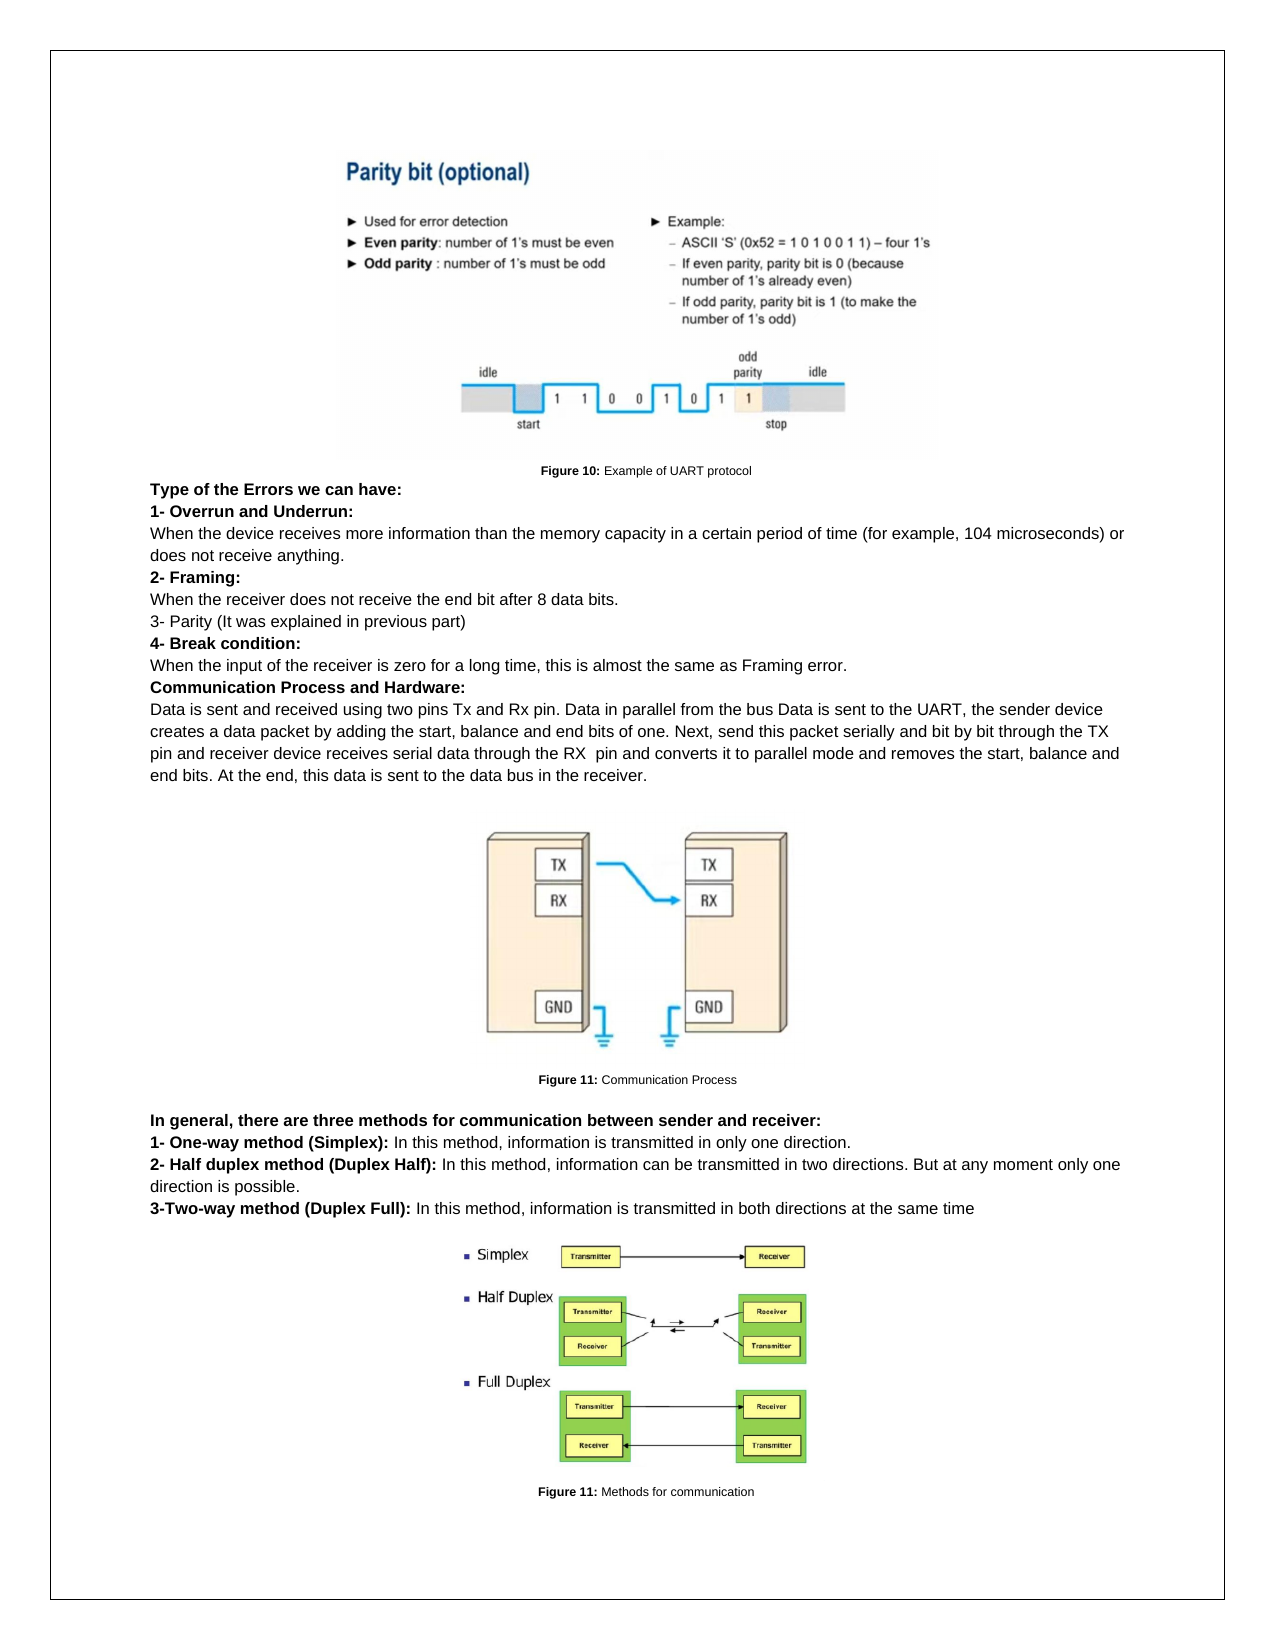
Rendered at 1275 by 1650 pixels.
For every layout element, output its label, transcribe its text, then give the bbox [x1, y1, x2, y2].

text In general, there are three methods for communication between sender and receiver: [150, 1111, 1125, 1130]
text Type of the Errors we can have: [150, 480, 1125, 499]
text When the receiver does not receive the end bit after 8 data bits. [150, 590, 1125, 609]
text When the device receives more information than the memory capacity in a certain period of time (for example, 104 microseconds) or does not receive anything. [150, 524, 1125, 565]
text Communication Process and Hardware: [150, 678, 1125, 697]
text When the input of the receiver is zero for a long time, this is almost the same as Framing error. [150, 656, 1125, 675]
text Figure 11: Methods for communication [150, 1484, 1125, 1499]
text 2- Half duplex method (Duplex Half): In this method, information can be transmitted in two directions. But at any moment only one direction is possible. [150, 1155, 1125, 1196]
text 1- One-way method (Simplex): In this method, information is transmitted in only one direction. [150, 1133, 1125, 1152]
text Figure 10: Example of UART protocol [150, 463, 1125, 478]
text 4- Break condition: [150, 634, 1125, 653]
text 1- Overrun and Underrun: [150, 502, 1125, 521]
text Data is sent and received using two pins Tx and Rx pin. Data in parallel from the bus Data is sent to the UART, the sender device creates a data packet by adding the start, balance and end bits of one. Next, send this packet serially and bit by bit through the TX pin and receiver device receives serial data through the RX pin and converts it to parallel mode and removes the start, balance and end bits. At the end, this data is sent to the data bus in the receiver. [150, 699, 1125, 785]
picture [469, 809, 806, 1069]
text Figure 11: Communication Process [150, 1073, 1125, 1087]
text 3- Parity (It was explained in previous part) [150, 612, 1125, 631]
picture [336, 150, 939, 460]
text 2- Framing: [150, 568, 1125, 587]
picture [447, 1221, 828, 1481]
text 3-Two-way method (Duplex Full): In this method, information is transmitted in both directions at the same time [150, 1199, 1125, 1218]
